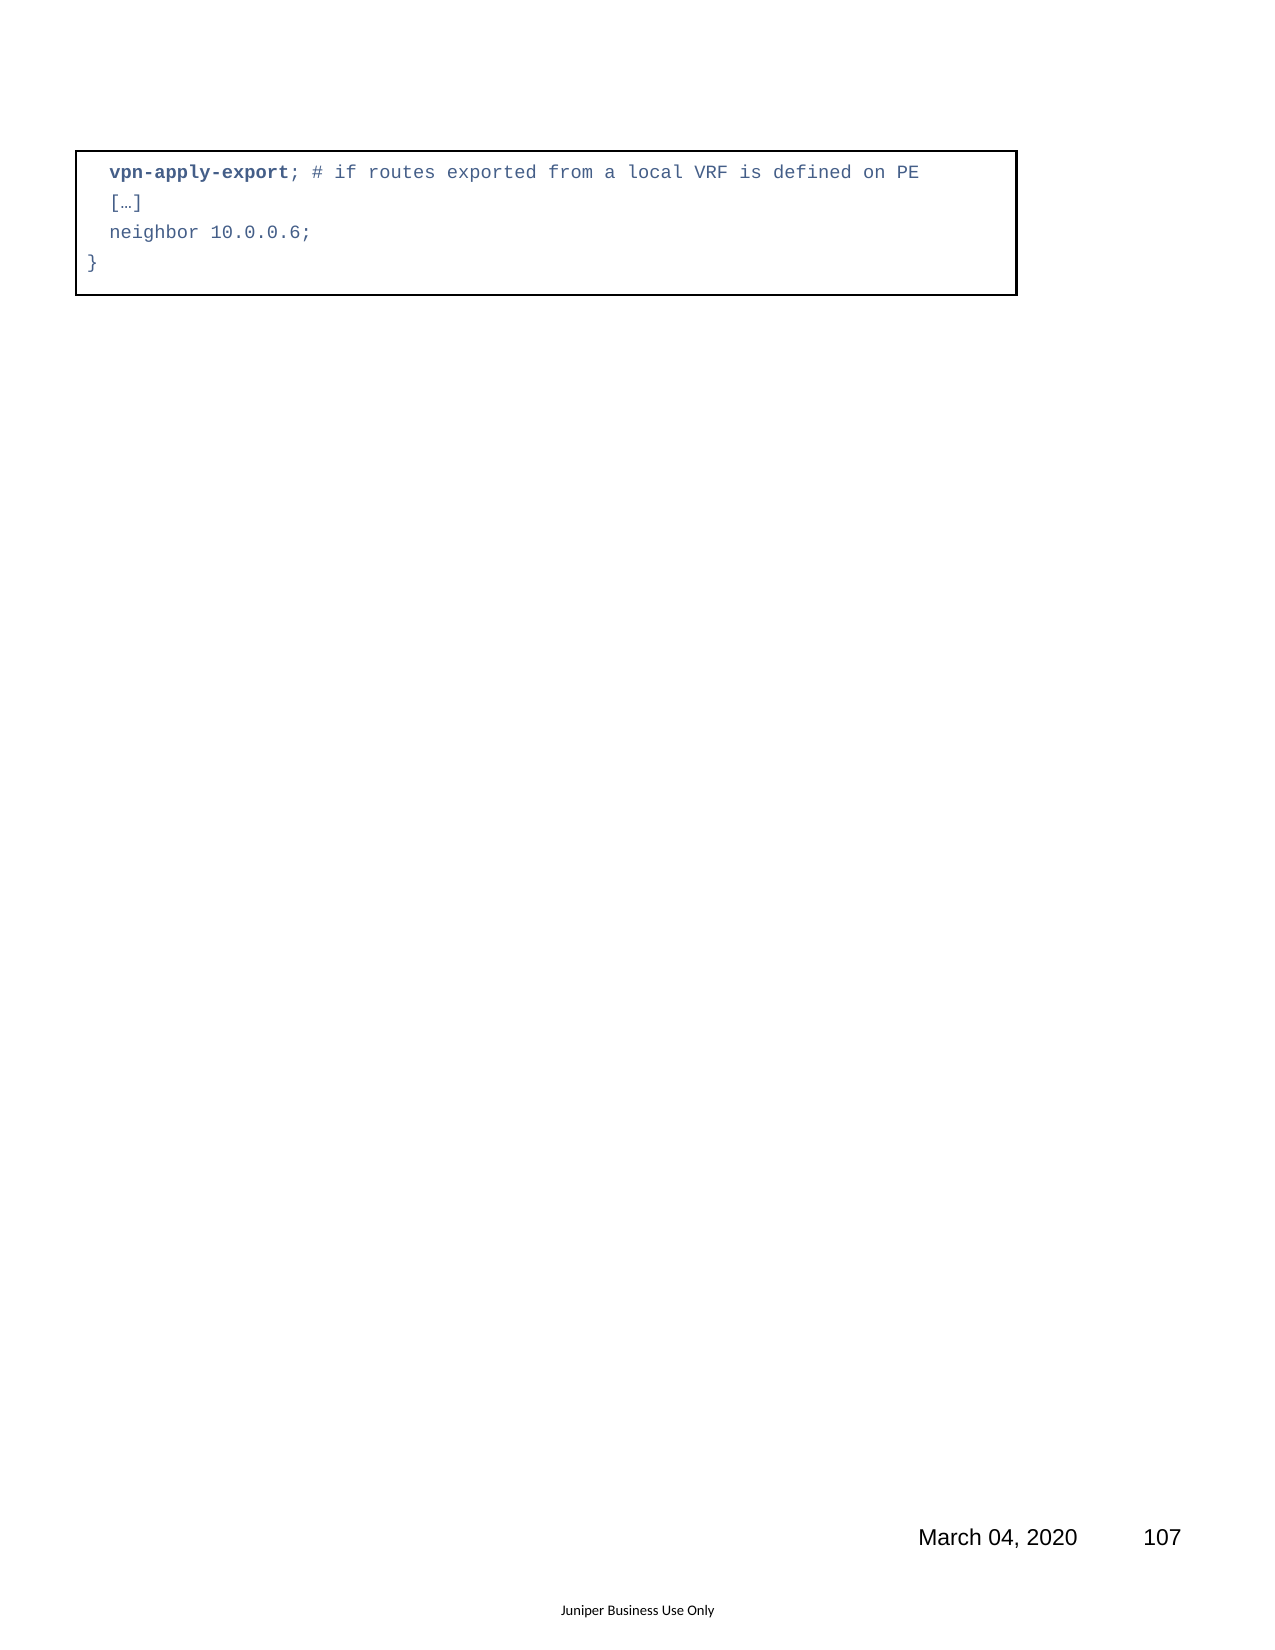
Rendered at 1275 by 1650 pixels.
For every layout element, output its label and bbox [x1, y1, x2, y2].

table_header [77, 152, 1015, 294]
